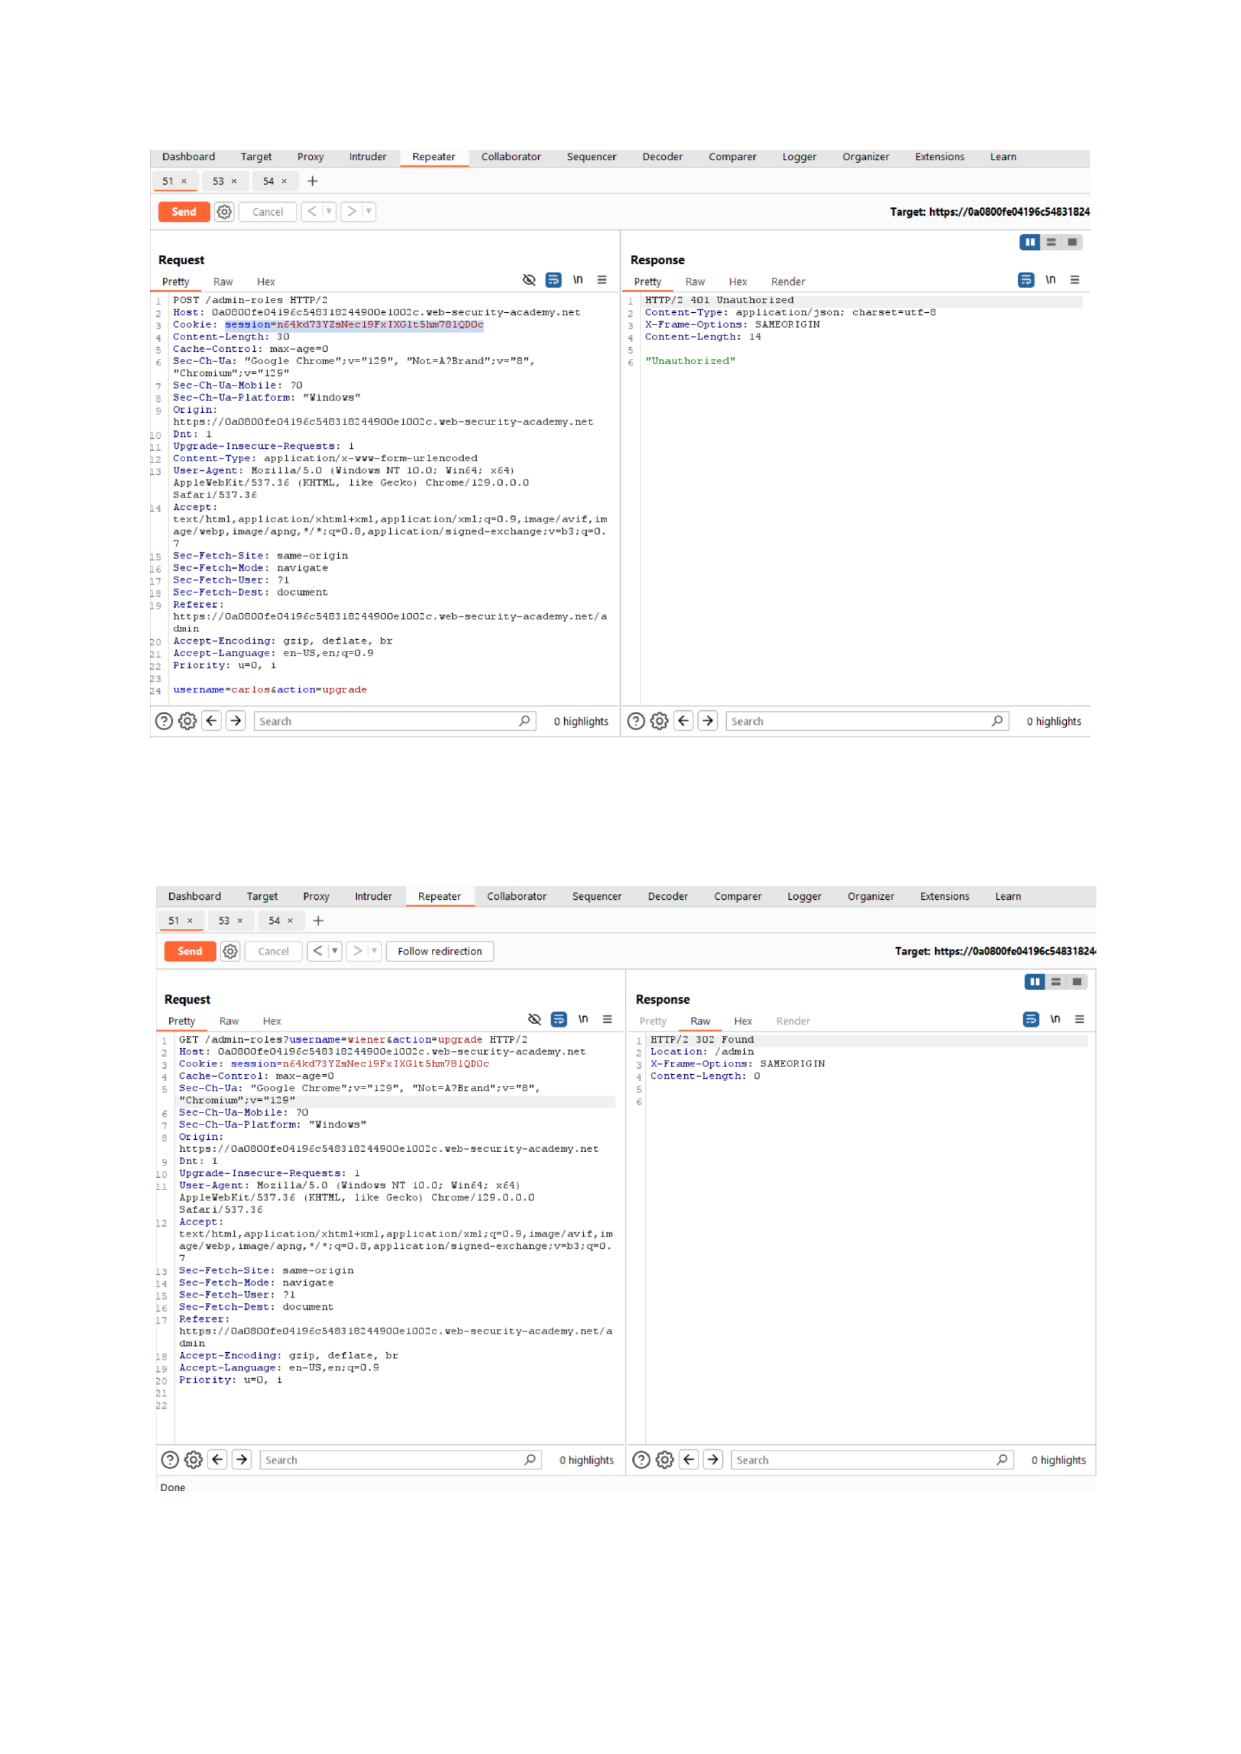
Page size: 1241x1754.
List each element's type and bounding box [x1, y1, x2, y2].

picture [156, 886, 1097, 1491]
picture [150, 150, 1091, 738]
